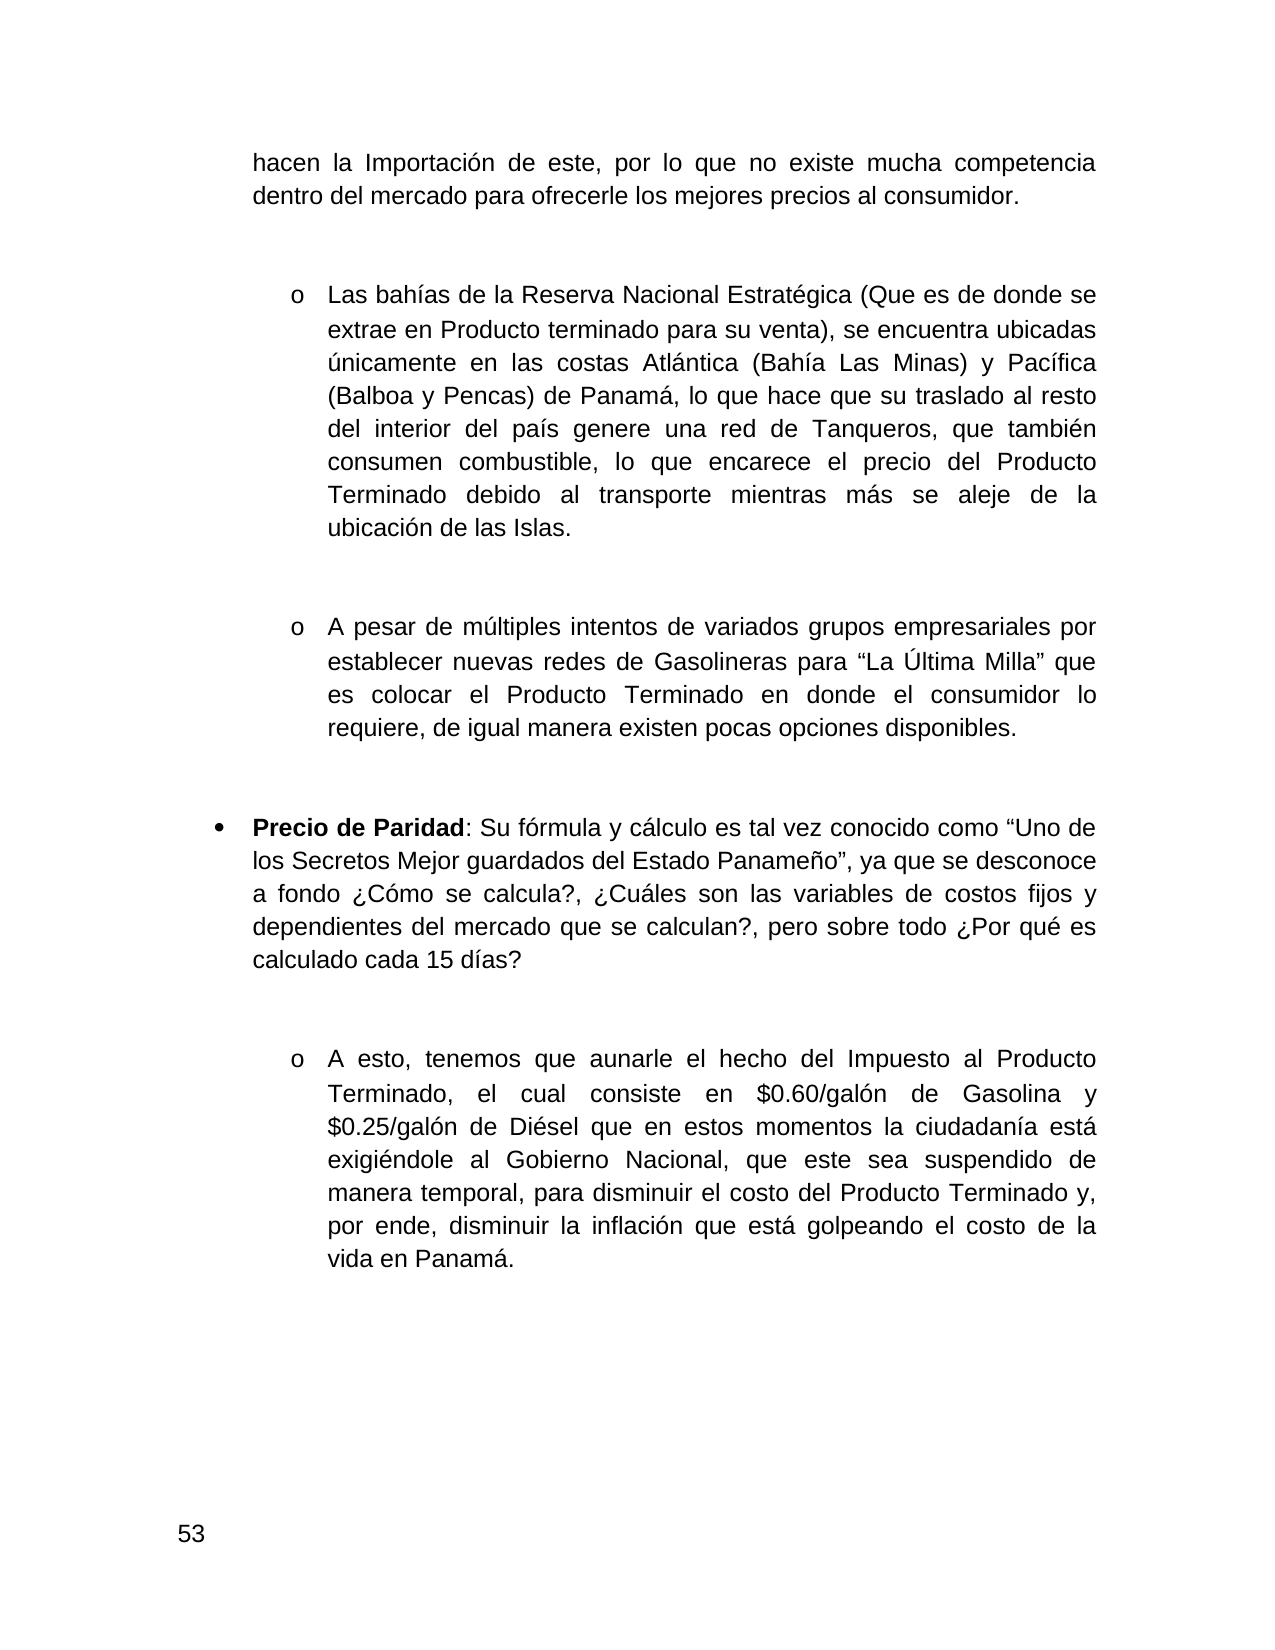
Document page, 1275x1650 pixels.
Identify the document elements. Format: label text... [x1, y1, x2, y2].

list Precio de Paridad: Su fórmula y cálculo es tal vez conocido como “Uno de los Secretos Mejor guardados del Estado Panameño”, ya que se desconoce a fondo ¿Cómo se calcula?, ¿Cuáles son las variables de costos fijos y dependientes del mercado que se calculan?, pero sobre todo ¿Por qué es calculado cada 15 días? [215, 812, 1098, 973]
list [215, 148, 1098, 209]
list A esto, tenemos que aunarle el hecho del Impuesto al Producto Terminado, el cual consiste en $0.60/galón de Gasolina y $0.25/galón de Diésel que en estos momentos la ciudadanía está exigiéndole al Gobierno Nacional, que este sea suspendido de manera temporal, para disminuir el costo del Producto Terminado y, por ende, disminuir la inflación que está golpeando el costo de la vida en Panamá. [290, 1044, 1098, 1273]
list A pesar de múltiples intentos de variados grupos empresariales por establecer nuevas redes de Gasolineras para “La Última Milla” que es colocar el Producto Terminado en donde el consumidor lo requiere, de igual manera existen pocas opciones disponibles. [290, 612, 1098, 742]
list Las bahías de la Reserva Nacional Estratégica (Que es de donde se extrae en Producto terminado para su venta), se encuentra ubicadas únicamente en las costas Atlántica (Bahía Las Minas) y Pacífica (Balboa y Pencas) de Panamá, lo que hace que su traslado al resto del interior del país genere una red de Tanqueros, que también consumen combustible, lo que encarece el precio del Producto Terminado debido al transporte mientras más se aleje de la ubicación de las Islas. [290, 280, 1098, 542]
